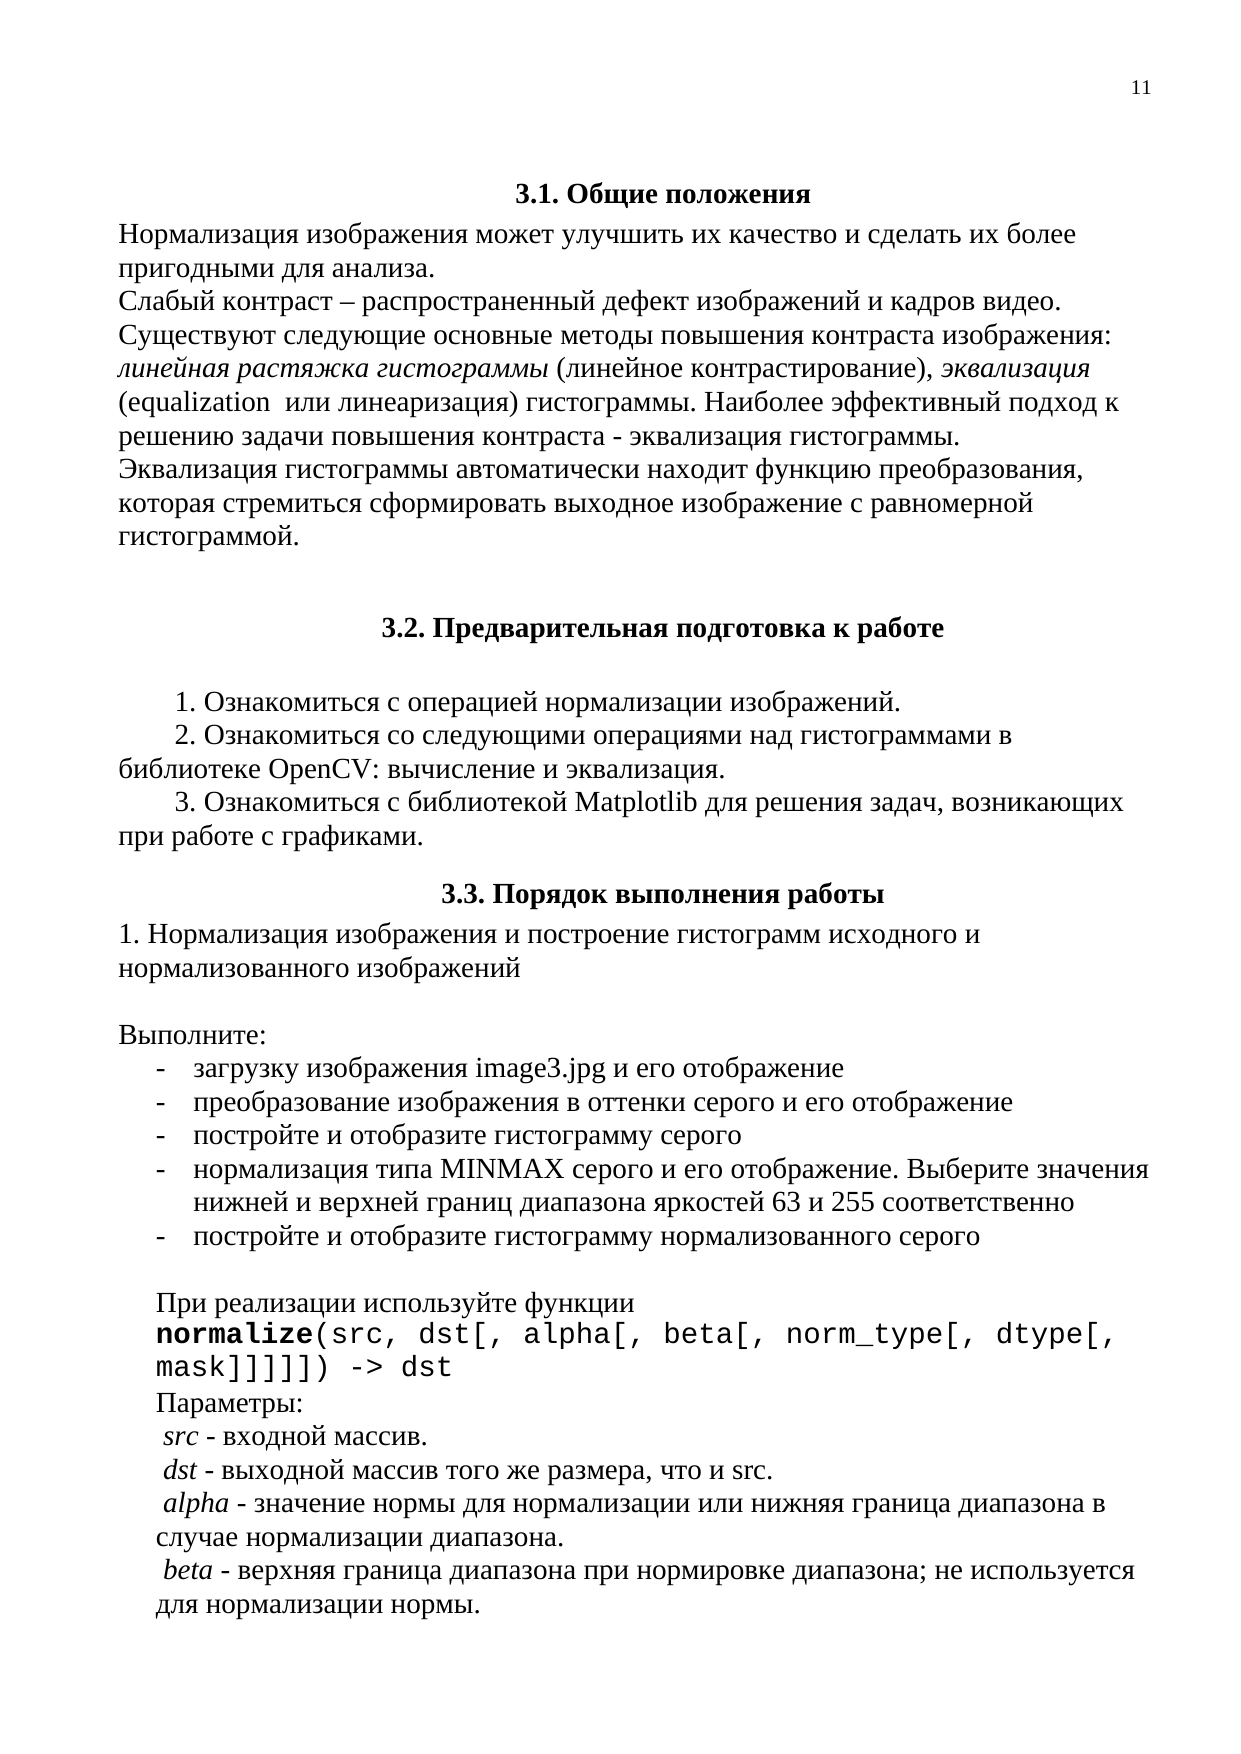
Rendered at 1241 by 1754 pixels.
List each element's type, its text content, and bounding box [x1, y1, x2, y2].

text 1. Нормализация изображения и построение гистограмм исходного и нормализованного изображений [118, 916, 1152, 983]
list загрузку изображения image3.jpg и его отображение [156, 1050, 1152, 1084]
text beta - верхняя граница диапазона при нормировке диапазона; не используется для нормализации нормы. [156, 1552, 1152, 1619]
subtitle 3.1. Общие положения [174, 177, 1152, 210]
text Выполните: [118, 1017, 1152, 1050]
text Эквализация гистограммы автоматически находит функцию преобразования, которая стремиться сформировать выходное изображение с равномерной гистограммой. [118, 451, 1152, 552]
subtitle 3.2. Предварительная подготовка к работе [174, 610, 1152, 644]
list преобразование изображения в оттенки серого и его отображение [156, 1084, 1152, 1117]
text 2. Ознакомиться со следующими операциями над гистограммами в библиотеке OpenCV: вычисление и эквализация. [118, 717, 1152, 784]
subtitle 3.3. Порядок выполнения работы [174, 876, 1152, 910]
text alpha - значение нормы для нормализации или нижняя граница диапазона в случае нормализации диапазона. [156, 1485, 1152, 1552]
text src - входной массив. [156, 1418, 1152, 1452]
list постройте и отобразите гистограмму нормализованного серого [156, 1218, 1152, 1252]
list постройте и отобразите гистограмму серого [156, 1117, 1152, 1151]
text При реализации используйте функции [156, 1285, 1152, 1319]
text 3. Ознакомиться с библиотекой Matplotlib для решения задач, возникающих при работе с графиками. [118, 784, 1152, 851]
text dst - выходной массив того же размера, что и src. [156, 1452, 1152, 1485]
text normalize(src, dst[, alpha[, beta[, norm_type[, dtype[, mask]]]]]) -> dst [156, 1319, 1152, 1385]
text Слабый контраст – распространенный дефект изображений и кадров видео. Существуют следующие основные методы повышения контраста изображения: линейная растяжка гистограммы (линейное контрастирование), эквализация (equalization или линеаризация) гистограммы. Наиболее эффективный подход к решению задачи повышения контраста - эквализация гистограммы. [118, 283, 1152, 451]
text Параметры: [156, 1385, 1152, 1418]
list нормализация типа MINMAX серого и его отображение. Выберите значения нижней и верхней границ диапазона яркостей 63 и 255 соответственно [156, 1151, 1152, 1218]
text Нормализация изображения может улучшить их качество и сделать их более пригодными для анализа. [118, 216, 1152, 283]
text 1. Ознакомиться с операцией нормализации изображений. [118, 684, 1152, 717]
